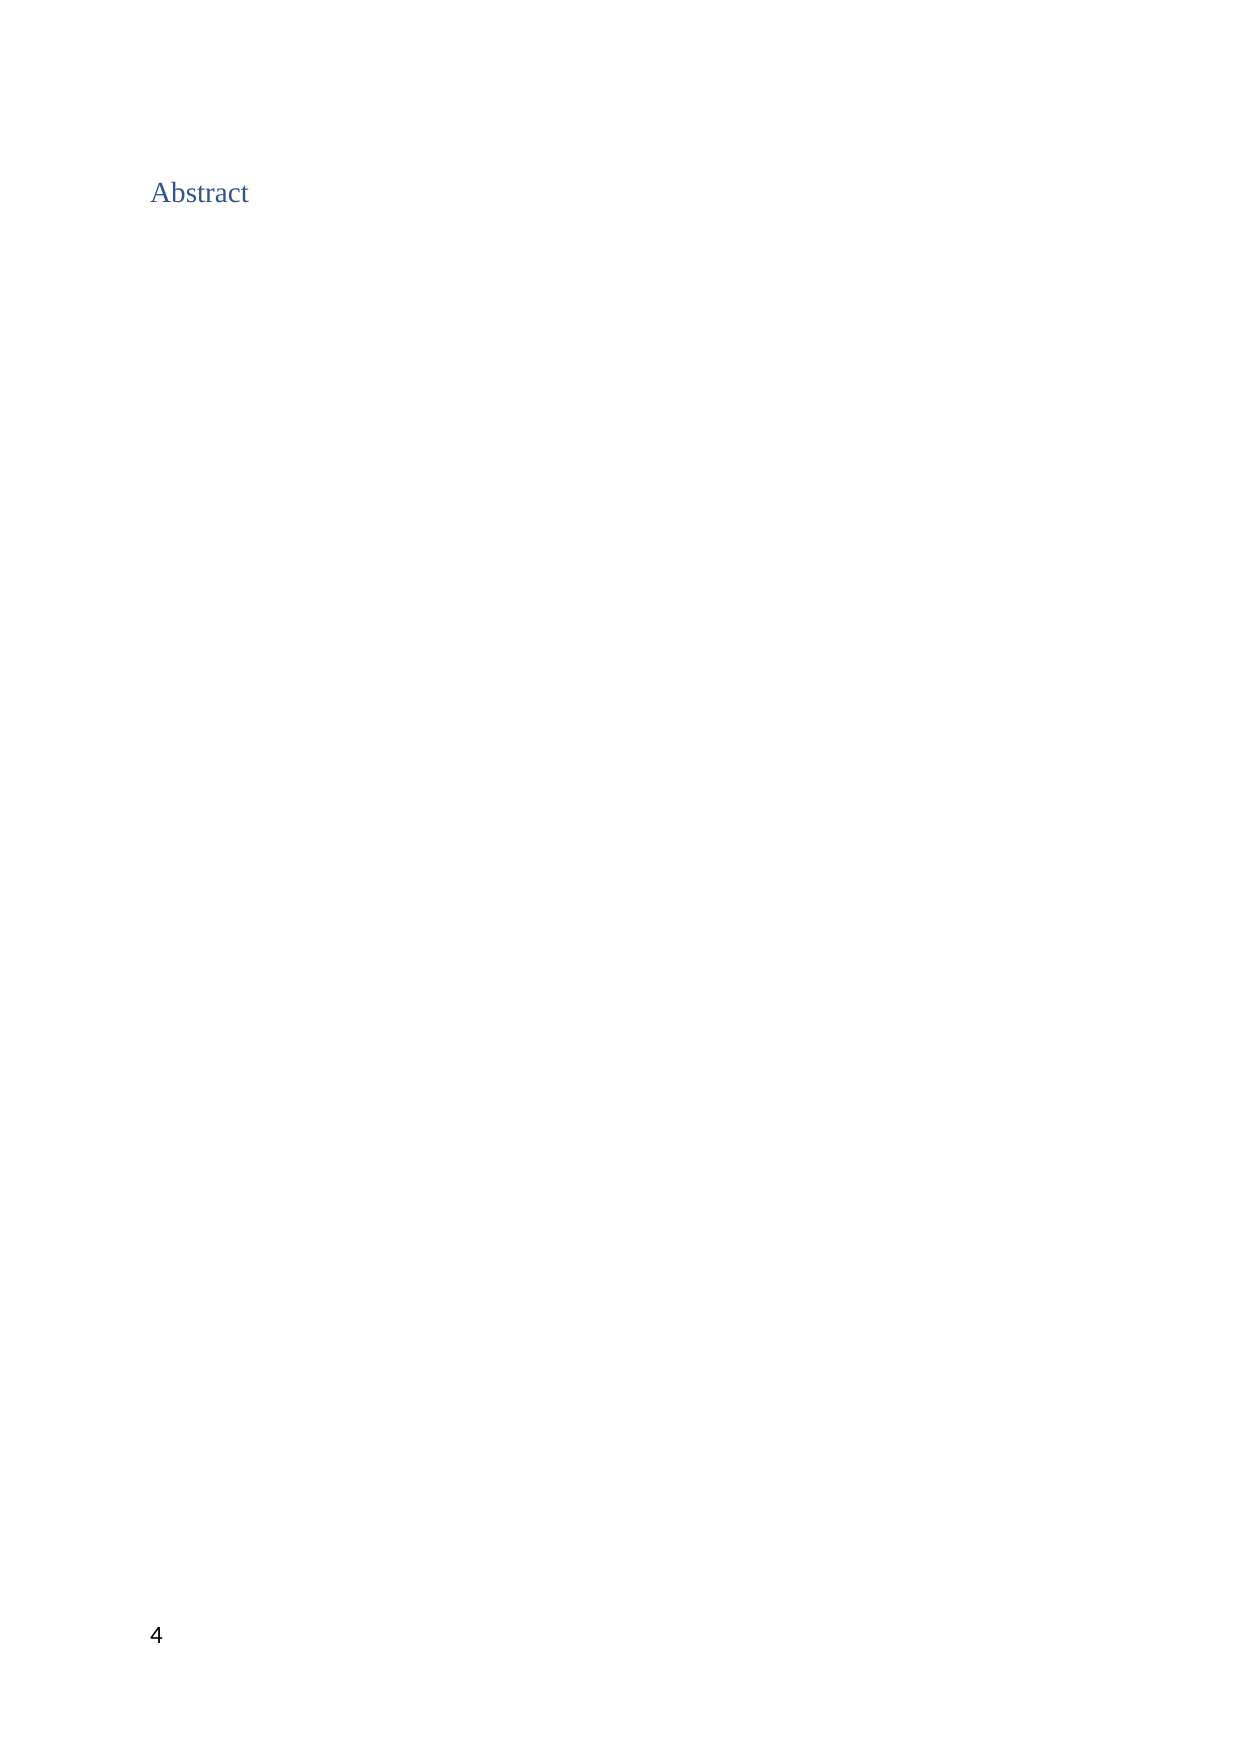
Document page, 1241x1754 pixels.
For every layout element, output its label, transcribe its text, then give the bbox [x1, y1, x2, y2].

subtitle Abstract [150, 175, 1090, 208]
